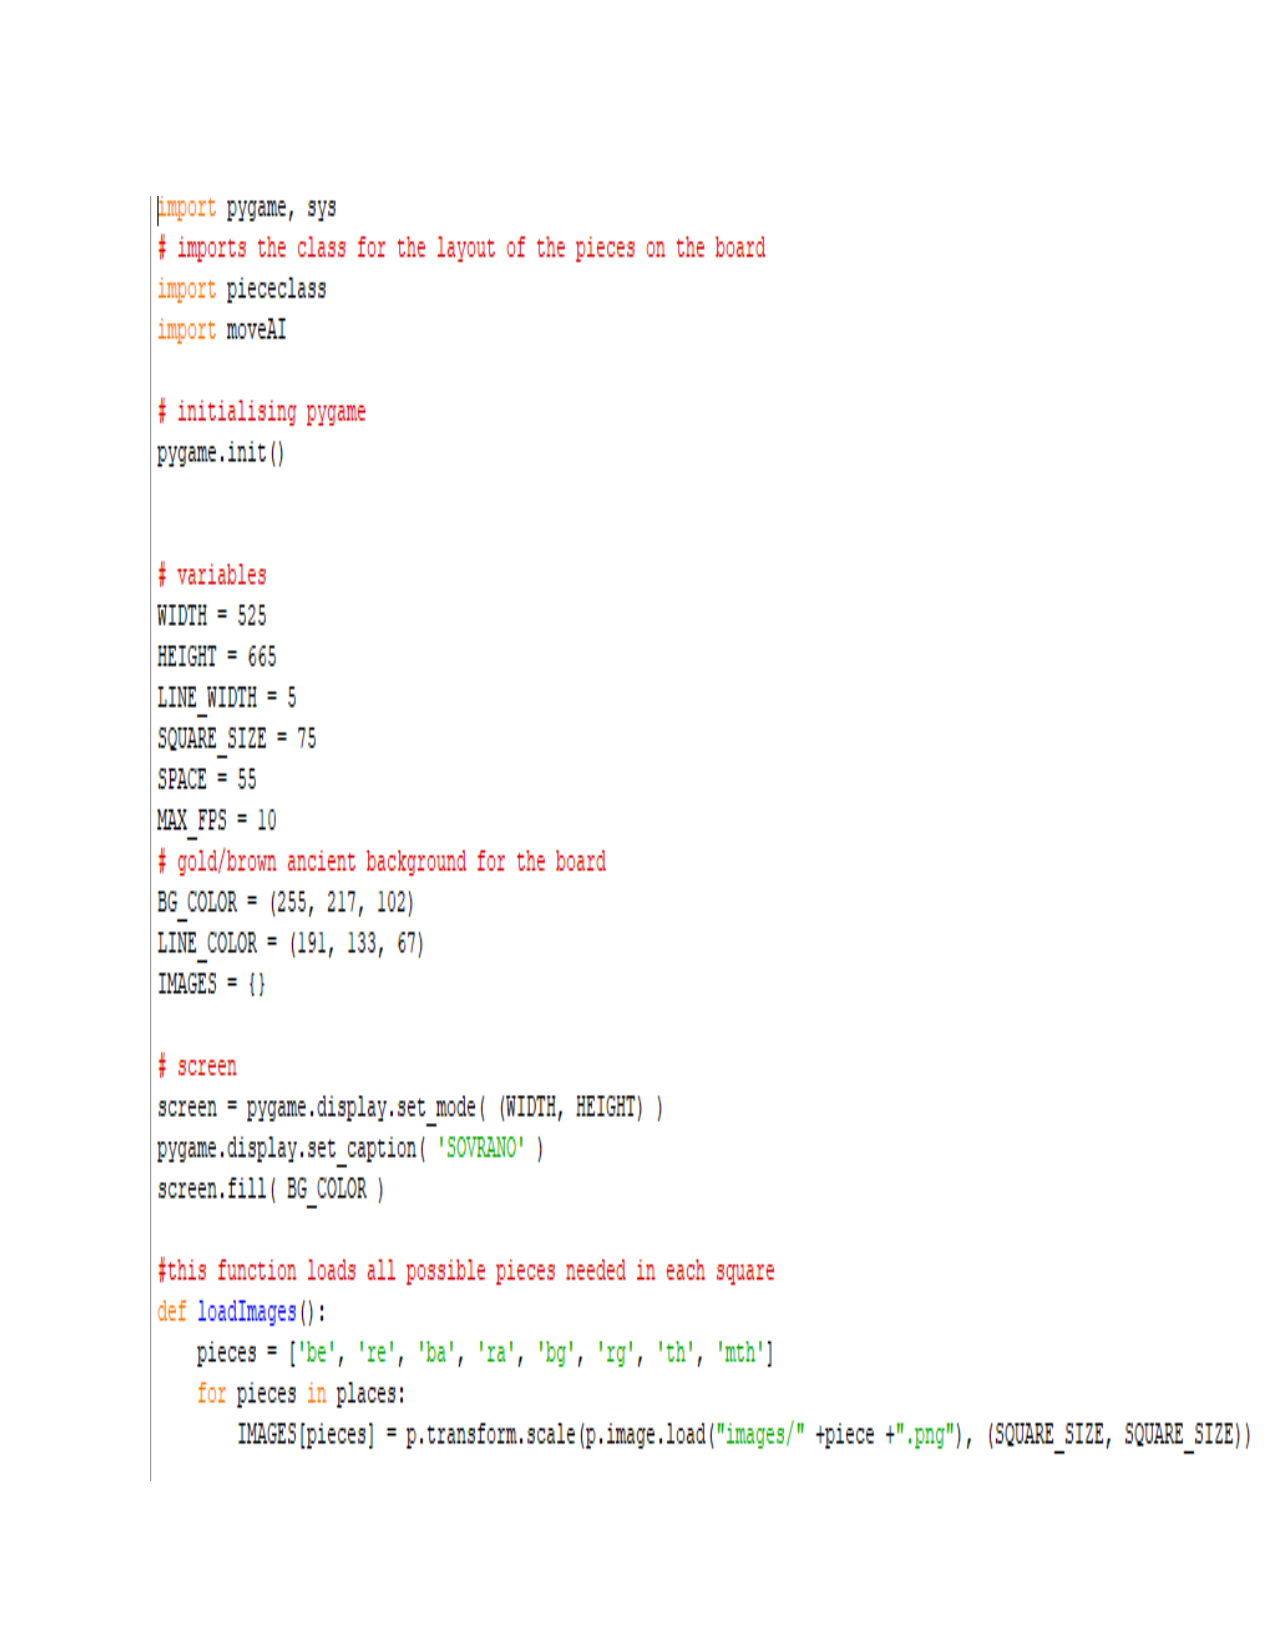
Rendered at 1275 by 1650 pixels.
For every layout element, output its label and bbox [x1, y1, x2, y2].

picture [150, 196, 1275, 1481]
